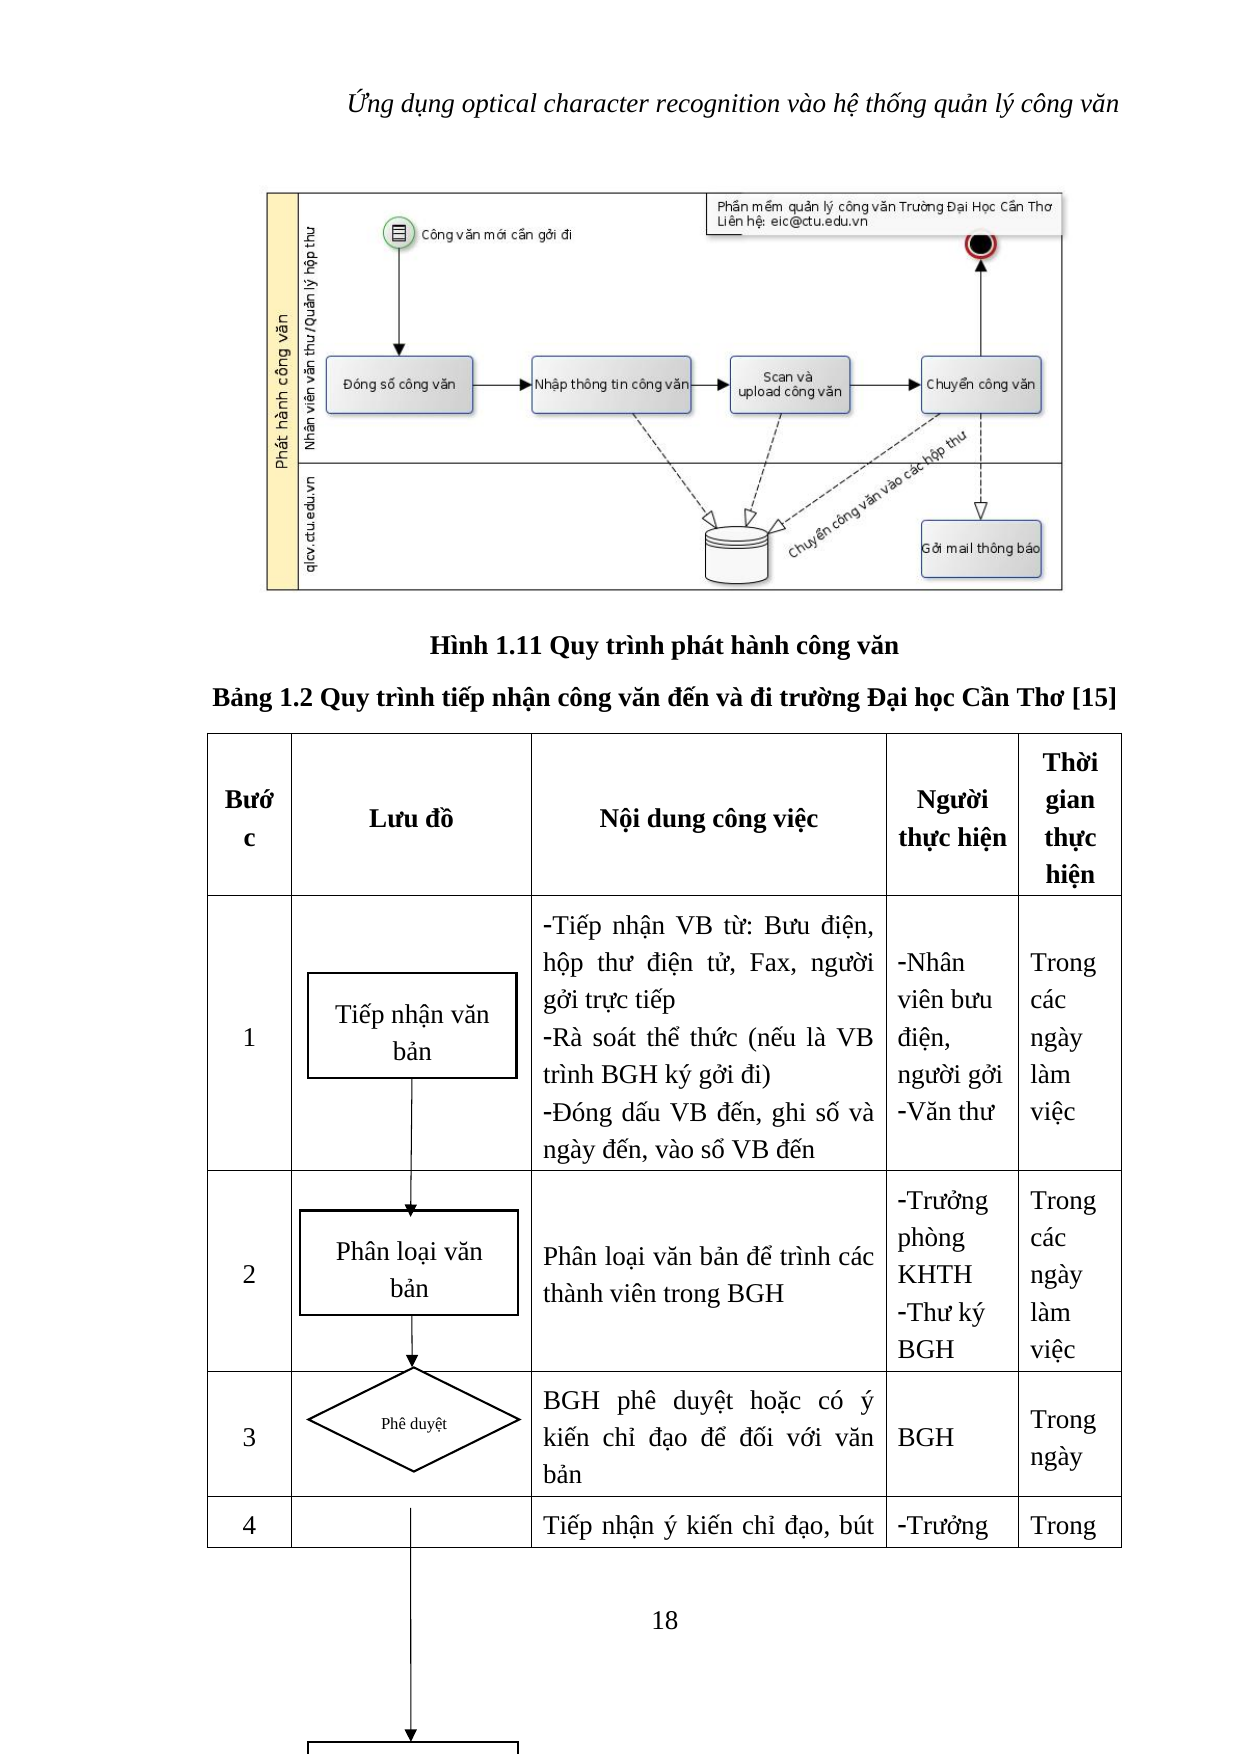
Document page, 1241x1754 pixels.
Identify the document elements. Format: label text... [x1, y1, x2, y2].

table_header Bước [208, 734, 291, 895]
table_cell Trong các ngày làm việc [1019, 1497, 1121, 1547]
table_cell 4 [208, 1497, 291, 1547]
table_header Thời gian thực hiện [1019, 734, 1121, 895]
table_cell [292, 896, 531, 1170]
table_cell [532, 1497, 886, 1547]
table_cell 1 [208, 896, 291, 1170]
table_cell Trong các ngày làm việc [1019, 1171, 1121, 1371]
table_cell [292, 1372, 531, 1496]
table_header Nội dung công việc [532, 734, 886, 895]
table_cell 2 [208, 1171, 291, 1371]
table_header Người thực hiện [887, 734, 1018, 895]
table_cell Nhân viên bưu điện, người gởi Văn thư [887, 896, 1018, 1170]
table_cell BGH [887, 1372, 1018, 1496]
table_cell Tiếp nhận VB từ: Bưu điện, hộp thư điện tử, Fax, người gởi trực tiếp Rà soát thể thức (nếu là VB trình BGH ký gởi đi) Đóng dấu VB đến, ghi số và ngày đến, vào sổ VB đến [532, 896, 886, 1170]
table_cell [412, 1171, 531, 1371]
table_cell Trong ngày [1019, 1372, 1121, 1496]
table_cell [292, 1171, 411, 1371]
table_header Lưu đồ [292, 734, 531, 895]
table_cell Trưởng phòng KHTH Thư ký BGH [887, 1171, 1018, 1371]
table_cell Trong các ngày làm việc [1019, 896, 1121, 1170]
picture [251, 177, 1078, 606]
table_cell BGH phê duyệt hoặc có ý kiến chỉ đạo để đối với văn bản [532, 1372, 886, 1496]
text Bảng 1.2 Quy trình tiếp nhận công văn đến và đi trường Đại học Cần Thơ [15] [207, 681, 1122, 712]
table_cell 3 [208, 1372, 291, 1496]
table_cell [292, 1497, 531, 1547]
table_cell Trưởng phòng KHTH Văn thư phòng KHTH [887, 1497, 1018, 1547]
table_cell Phân loại văn bản để trình các thành viên trong BGH [532, 1171, 886, 1371]
